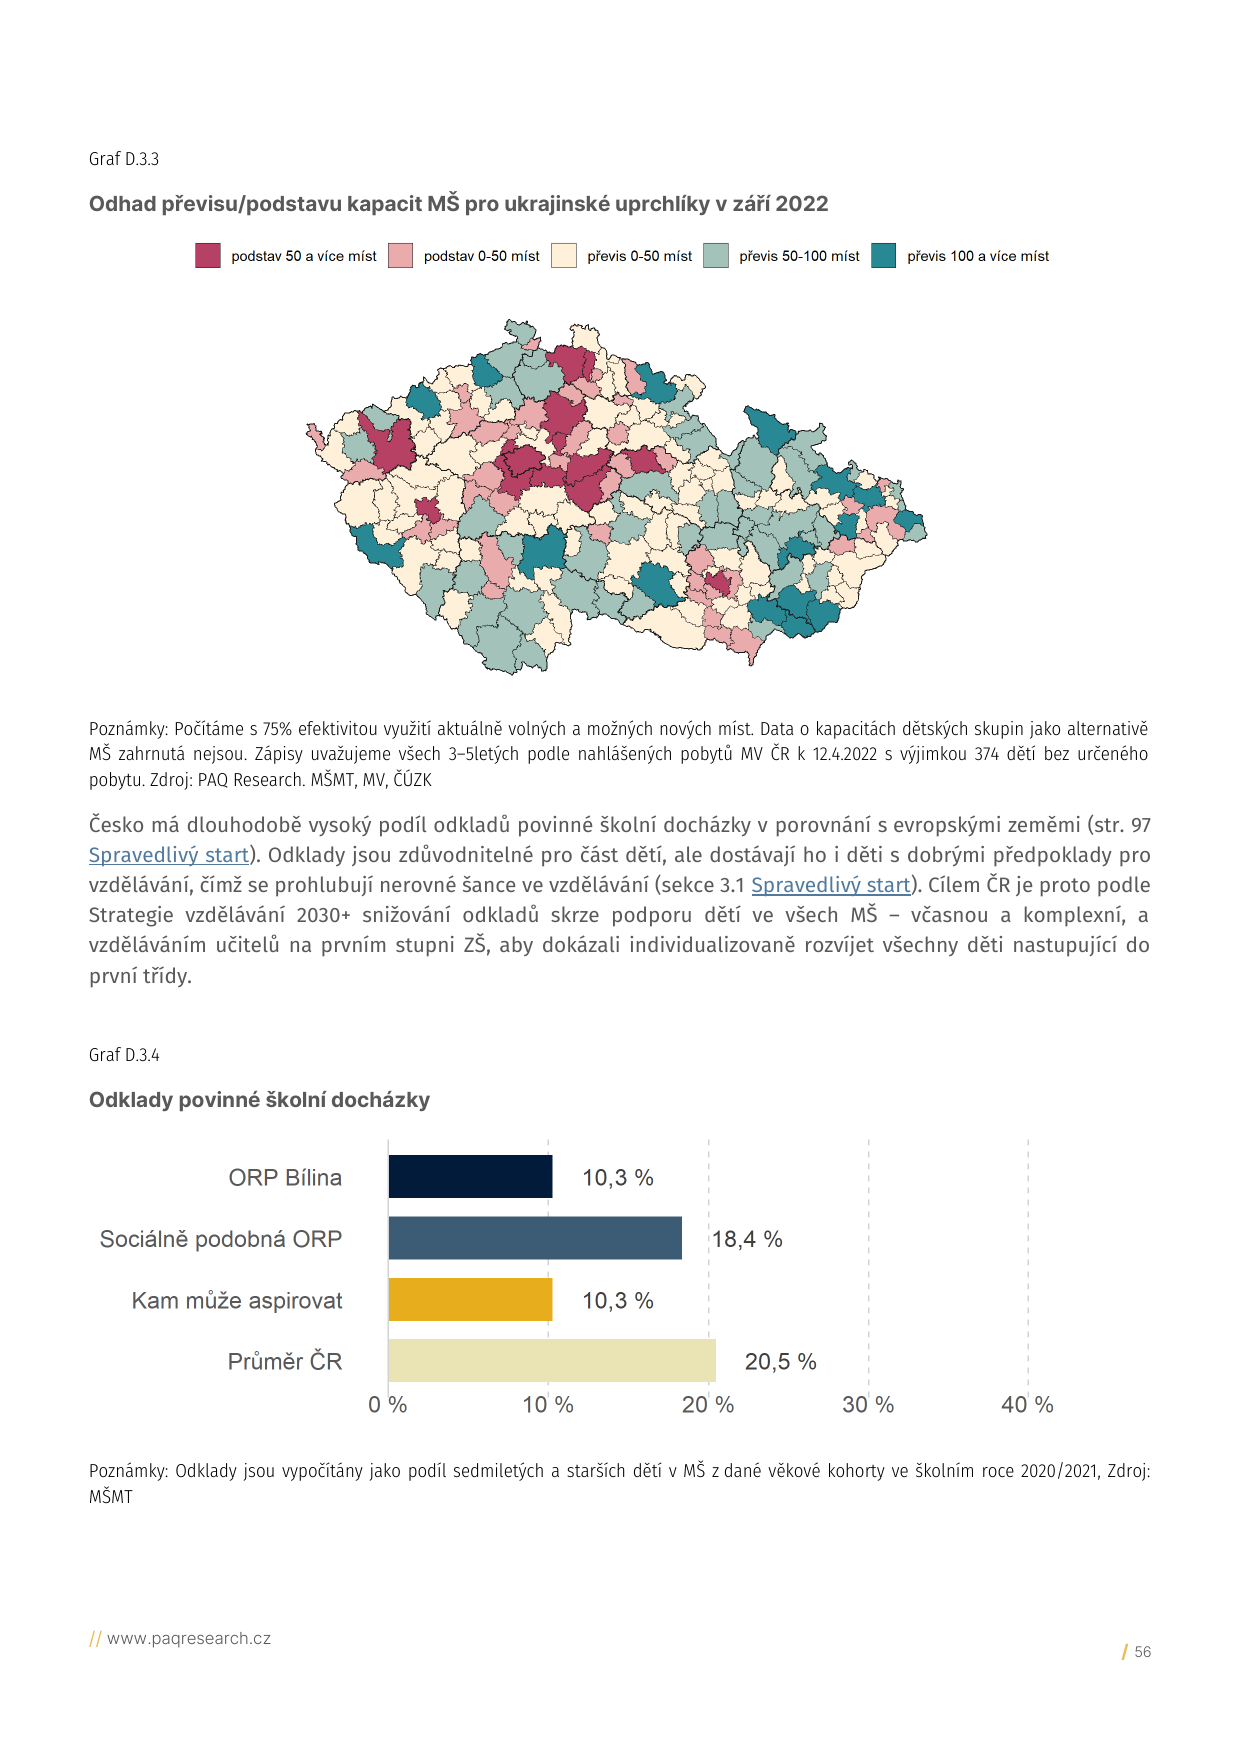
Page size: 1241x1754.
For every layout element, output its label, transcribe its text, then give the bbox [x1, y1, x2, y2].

text Odhad převisu/podstavu kapacit MŠ pro ukrajinské uprchlíky v září 2022 [89, 186, 1152, 216]
text Česko má dlouhodobě vysoký podíl odkladů povinné školní docházky v porovnání s evropskými zeměmi (str. 97 Spravedlivý start). Odklady jsou zdůvodnitelné pro část dětí, ale dostávají ho i děti s dobrými předpoklady pro vzdělávání, čímž se prohlubují nerovné šance ve vzdělávání (sekce 3.1 Spravedlivý start). Cílem ČR je proto podle Strategie vzdělávání 2030+ snižování odkladů skrze podporu dětí ve všech MŠ – včasnou a komplexní, a vzděláváním učitelů na prvním stupni ZŠ, aby dokázali individualizovaně rozvíjet všechny děti nastupující do první třídy. [89, 807, 1152, 989]
text Poznámky: Odklady jsou vypočítány jako podíl sedmiletých a starších dětí v MŠ z dané věkové kohorty ve školním roce 2020/2021, Zdroj: MŠMT [89, 1460, 1152, 1509]
picture [88, 216, 1139, 701]
text Graf D.3.4 [89, 1044, 1152, 1066]
text Odklady povinné školní docházky [89, 1082, 1152, 1112]
text Poznámky: Počítáme s 75% efektivitou využití aktuálně volných a možných nových míst. Data o kapacitách dětských skupin jako alternativě MŠ zahrnutá nejsou. Zápisy uvažujeme všech 3–5letých podle nahlášených pobytů MV ČR k 12.4.2022 s výjimkou 374 dětí bez určeného pobytu. Zdroj: PAQ Research. MŠMT, MV, ČÚZK [89, 717, 1152, 792]
text Graf D.3.3 [89, 148, 1152, 170]
picture [88, 1112, 1139, 1444]
